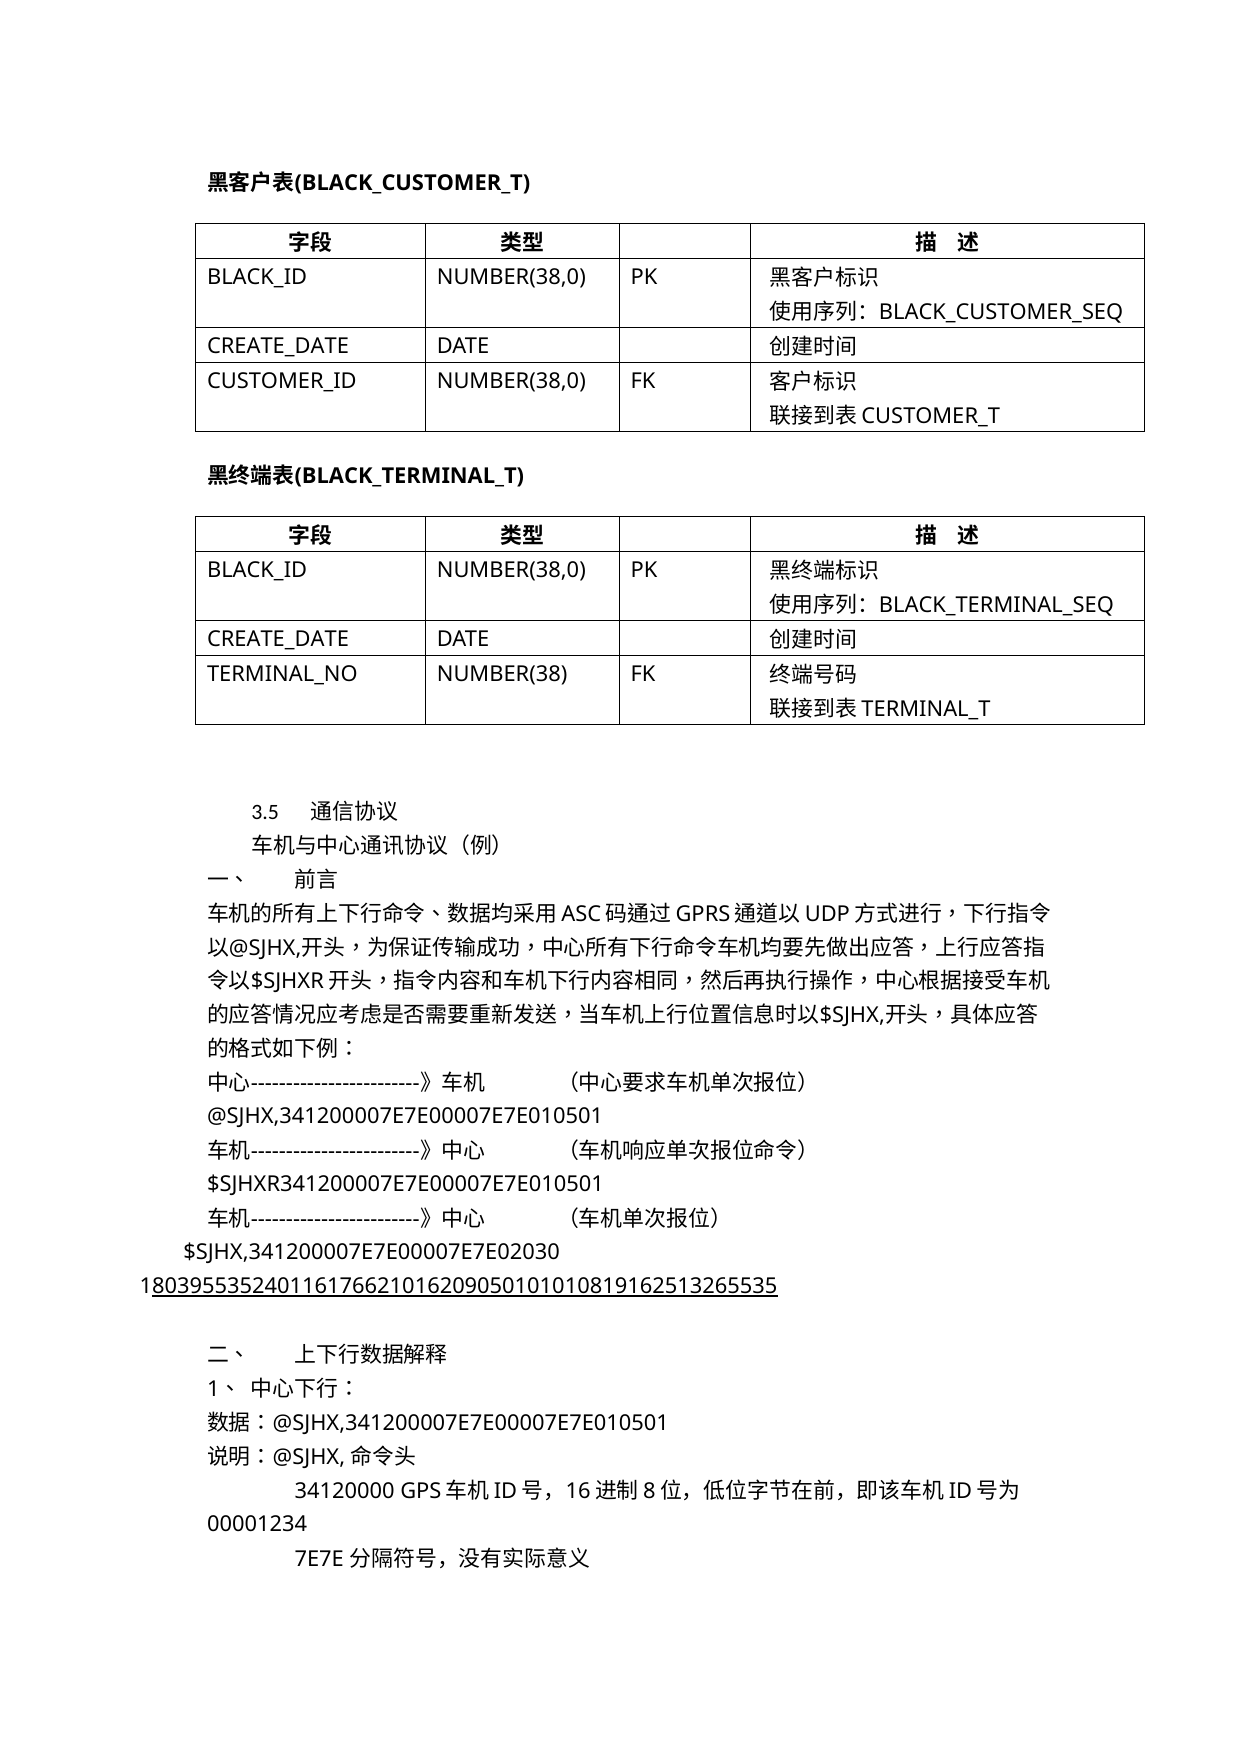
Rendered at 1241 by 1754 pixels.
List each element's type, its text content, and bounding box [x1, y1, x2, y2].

table_cell 黑客户标识 使用序列：BLACK_CUSTOMER_SEQ [751, 259, 1144, 327]
text 7E7E 分隔符号，没有实际意义 [207, 1540, 1053, 1574]
text $SJHXR341200007E7E00007E7E010501 [207, 1166, 1053, 1200]
table_header 描 述 [751, 224, 1144, 258]
text 车机的所有上下行命令、数据均采用ASC码通过GPRS通道以UDP方式进行，下行指令以@SJHX,开头，为保证传输成功，中心所有下行命令车机均要先做出应答，上行应答指令以$SJHXR开头，指令内容和车机下行内容相同，然后再执行操作，中心根据接受车机的应答情况应考虑是否需要重新发送，当车机上行位置信息时以$SJHX,开头，具体应答的格式如下例： [207, 894, 1053, 1064]
table_cell CREATE_DATE [196, 328, 425, 362]
table_header 字段 [196, 517, 425, 551]
table_cell PK [620, 552, 750, 620]
table_header [620, 517, 750, 551]
table_cell CREATE_DATE [196, 621, 425, 655]
text 中心------------------------》车机 （中心要求车机单次报位） [207, 1064, 1053, 1098]
table_cell 终端号码 联接到表TERMINAL_T [751, 656, 1144, 724]
table_cell 创建时间 [751, 621, 1144, 655]
table_cell NUMBER(38,0) [426, 363, 619, 431]
text 数据：@SJHX,341200007E7E00007E7E010501 [207, 1404, 1053, 1438]
table_cell NUMBER(38,0) [426, 552, 619, 620]
table_header [620, 224, 750, 258]
table_cell 黑终端标识 使用序列：BLACK_TERMINAL_SEQ [751, 552, 1144, 620]
list 通信协议 [251, 793, 1053, 827]
table_cell DATE [426, 328, 619, 362]
table_cell PK [620, 259, 750, 327]
text 车机------------------------》中心 （车机单次报位） [207, 1200, 1053, 1234]
table_header 字段 [196, 224, 425, 258]
table_cell [620, 328, 750, 362]
list 黑终端表(BLACK_TERMINAL_T) [207, 457, 1053, 491]
table_header 类型 [426, 224, 619, 258]
table_cell CUSTOMER_ID [196, 363, 425, 431]
text 34120000 GPS车机ID号，16进制8位，低位字节在前，即该车机ID号为00001234 [207, 1472, 1053, 1540]
table_cell 客户标识 联接到表CUSTOMER_T [751, 363, 1144, 431]
table_cell [620, 621, 750, 655]
table_cell 创建时间 [751, 328, 1144, 362]
table_cell NUMBER(38) [426, 656, 619, 724]
table_cell DATE [426, 621, 619, 655]
table_cell NUMBER(38,0) [426, 259, 619, 327]
list 上下行数据解释 [207, 1336, 1053, 1370]
text 车机与中心通讯协议（例） [251, 827, 1053, 861]
text $SJHX,341200007E7E00007E7E02030180395535240116176621016209050101010819162513265535 [139, 1234, 1053, 1302]
list 中心下行： [207, 1370, 1053, 1404]
text 车机------------------------》中心 （车机响应单次报位命令） [207, 1132, 1053, 1166]
table_cell FK [620, 363, 750, 431]
table_cell TERMINAL_NO [196, 656, 425, 724]
text @SJHX,341200007E7E00007E7E010501 [207, 1098, 1053, 1132]
list 黑客户表(BLACK_CUSTOMER_T) [207, 164, 1053, 198]
text 说明：@SJHX, 命令头 [207, 1438, 1053, 1472]
table_cell BLACK_ID [196, 552, 425, 620]
table_cell BLACK_ID [196, 259, 425, 327]
table_header 类型 [426, 517, 619, 551]
table_header 描 述 [751, 517, 1144, 551]
table_cell FK [620, 656, 750, 724]
list 前言 [207, 861, 1053, 894]
